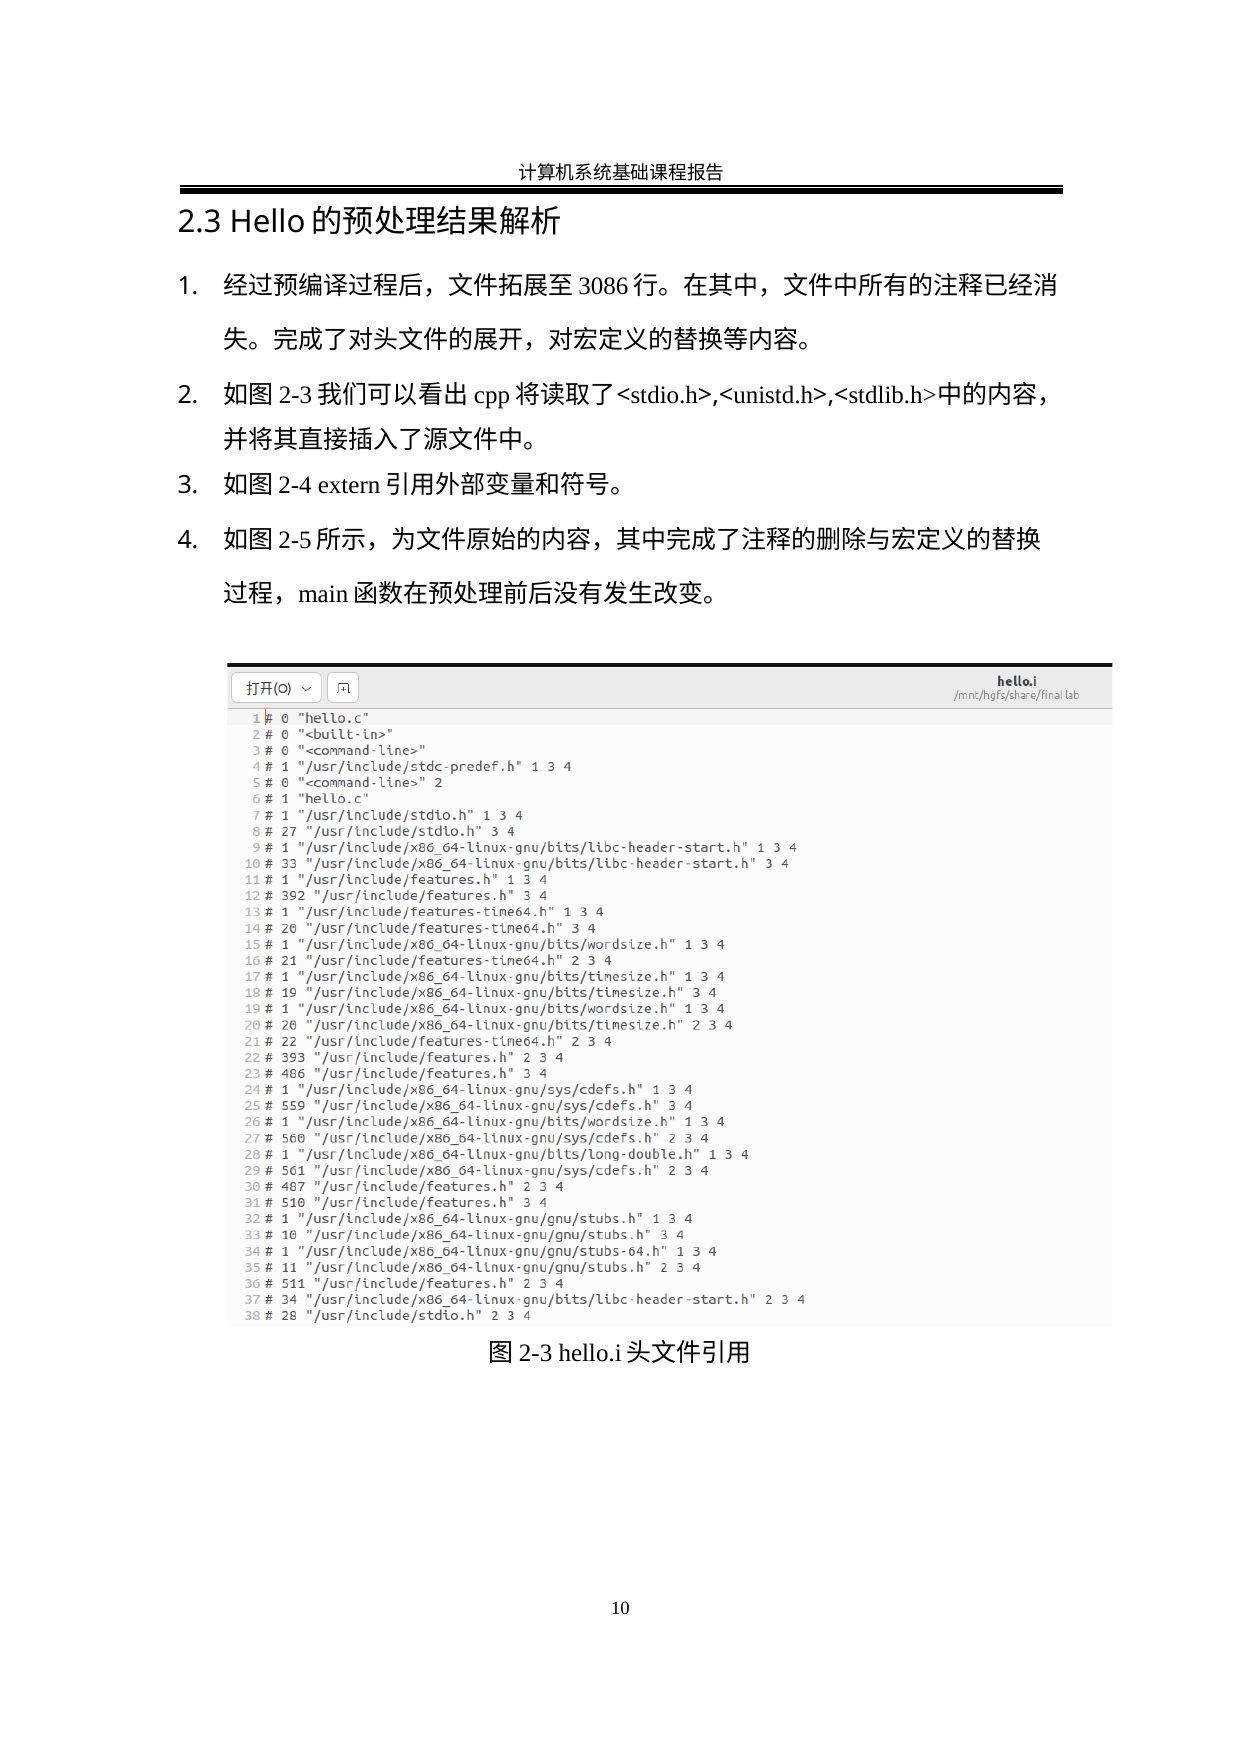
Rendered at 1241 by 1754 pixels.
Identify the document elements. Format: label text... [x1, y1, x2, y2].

list 经过预编译过程后，文件拓展至3086行。在其中，文件中所有的注释已经消失。完成了对头文件的展开，对宏定义的替换等内容。 [177, 265, 1063, 356]
picture [227, 663, 1113, 1326]
list 如图2-5所示，为文件原始的内容，其中完成了注释的删除与宏定义的替换过程，main函数在预处理前后没有发生改变。 [177, 519, 1063, 610]
subtitle 2.3 Hello的预处理结果解析 [177, 201, 1063, 240]
list 如图2-3我们可以看出cpp将读取了<stdio.h>,<unistd.h>,<stdlib.h>中的内容，并将其直接插入了源文件中。 [177, 374, 1063, 456]
text 图2-3 hello.i头文件引用 [177, 1333, 1063, 1369]
list 如图2-4 extern引用外部变量和符号。 [177, 465, 1063, 501]
